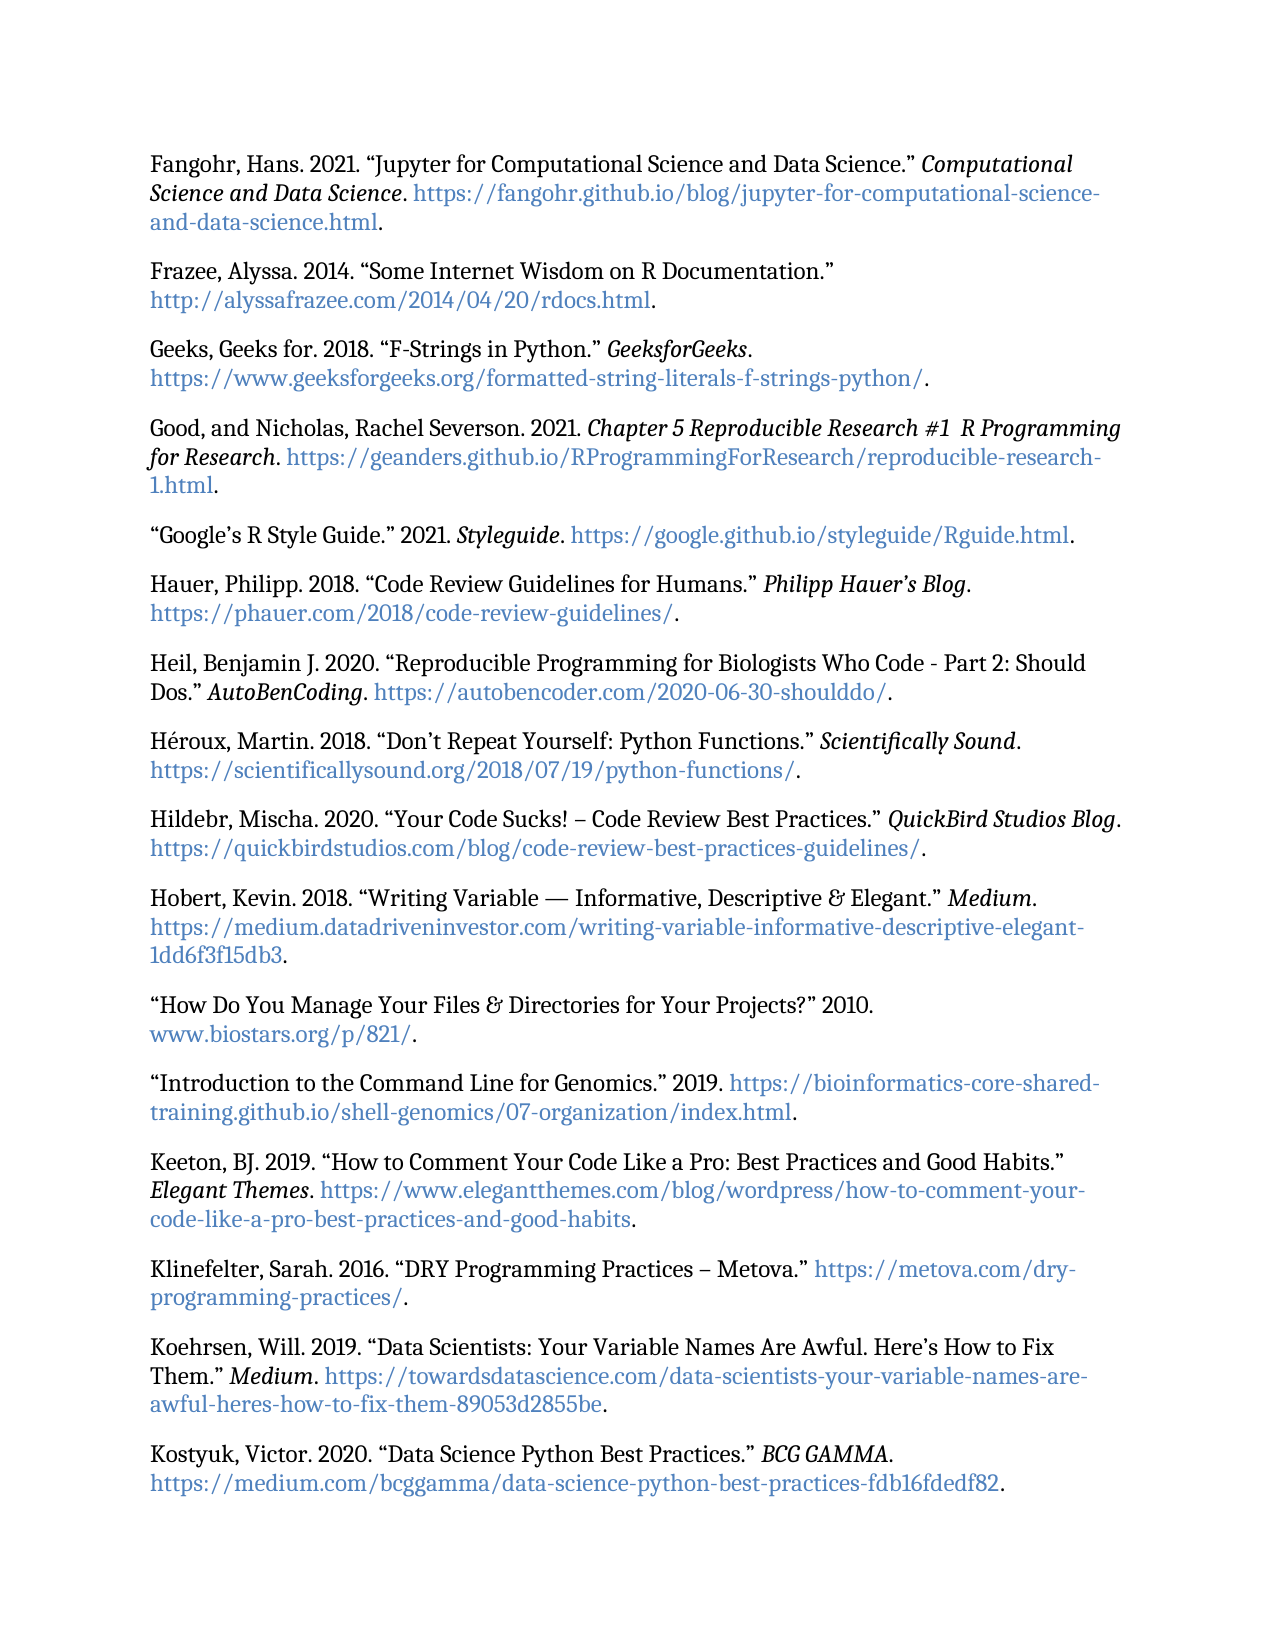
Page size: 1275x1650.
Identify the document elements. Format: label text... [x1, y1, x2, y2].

text Héroux, Martin. 2018. “Don’t Repeat Yourself: Python Functions.” Scientifically Sound. https://scientificallysound.org/2018/07/19/python-functions/. [150, 727, 1125, 784]
text Keeton, BJ. 2019. “How to Comment Your Code Like a Pro: Best Practices and Good Habits.” Elegant Themes. https://www.elegantthemes.com/blog/wordpress/how-to-comment-your-code-like-a-pro-best-practices-and-good-habits. [150, 1147, 1125, 1234]
text Hobert, Kevin. 2018. “Writing Variable — Informative, Descriptive & Elegant.” Medium. https://medium.datadriveninvestor.com/writing-variable-informative-descriptive-elegant-1dd6f3f15db3. [150, 884, 1125, 970]
text Koehrsen, Will. 2019. “Data Scientists: Your Variable Names Are Awful. Here’s How to Fix Them.” Medium. https://towardsdatascience.com/data-scientists-your-variable-names-are-awful-heres-how-to-fix-them-89053d2855be. [150, 1333, 1125, 1419]
text Good, and Nicholas, Rachel Severson. 2021. Chapter 5 Reproducible Research #1 R Programming for Research. https://geanders.github.io/RProgrammingForResearch/reproducible-research-1.html. [150, 414, 1125, 500]
text Fangohr, Hans. 2021. “Jupyter for Computational Science and Data Science.” Computational Science and Data Science. https://fangohr.github.io/blog/jupyter-for-computational-science-and-data-science.html. [150, 150, 1125, 236]
text “How Do You Manage Your Files & Directories for Your Projects?” 2010. www.biostars.org/p/821/. [150, 991, 1125, 1048]
text “Google’s R Style Guide.” 2021. Styleguide. https://google.github.io/styleguide/Rguide.html. [150, 521, 1125, 549]
text “Introduction to the Command Line for Genomics.” 2019. https://bioinformatics-core-shared-training.github.io/shell-genomics/07-organization/index.html. [150, 1069, 1125, 1127]
text Kostyuk, Victor. 2020. “Data Science Python Best Practices.” BCG GAMMA. https://medium.com/bcggamma/data-science-python-best-practices-fdb16fdedf82. [150, 1440, 1125, 1497]
text Hauer, Philipp. 2018. “Code Review Guidelines for Humans.” Philipp Hauer’s Blog. https://phauer.com/2018/code-review-guidelines/. [150, 570, 1125, 628]
text Klinefelter, Sarah. 2016. “DRY Programming Practices – Metova.” https://metova.com/dry-programming-practices/. [150, 1254, 1125, 1312]
text Hildebr, Mischa. 2020. “Your Code Sucks! – Code Review Best Practices.” QuickBird Studios Blog. https://quickbirdstudios.com/blog/code-review-best-practices-guidelines/. [150, 805, 1125, 863]
text Heil, Benjamin J. 2020. “Reproducible Programming for Biologists Who Code - Part 2: Should Dos.” AutoBenCoding. https://autobencoder.com/2020-06-30-shoulddo/. [150, 649, 1125, 706]
text Frazee, Alyssa. 2014. “Some Internet Wisdom on R Documentation.” http://alyssafrazee.com/2014/04/20/rdocs.html. [150, 257, 1125, 314]
text Geeks, Geeks for. 2018. “F-Strings in Python.” GeeksforGeeks. https://www.geeksforgeeks.org/formatted-string-literals-f-strings-python/. [150, 335, 1125, 393]
